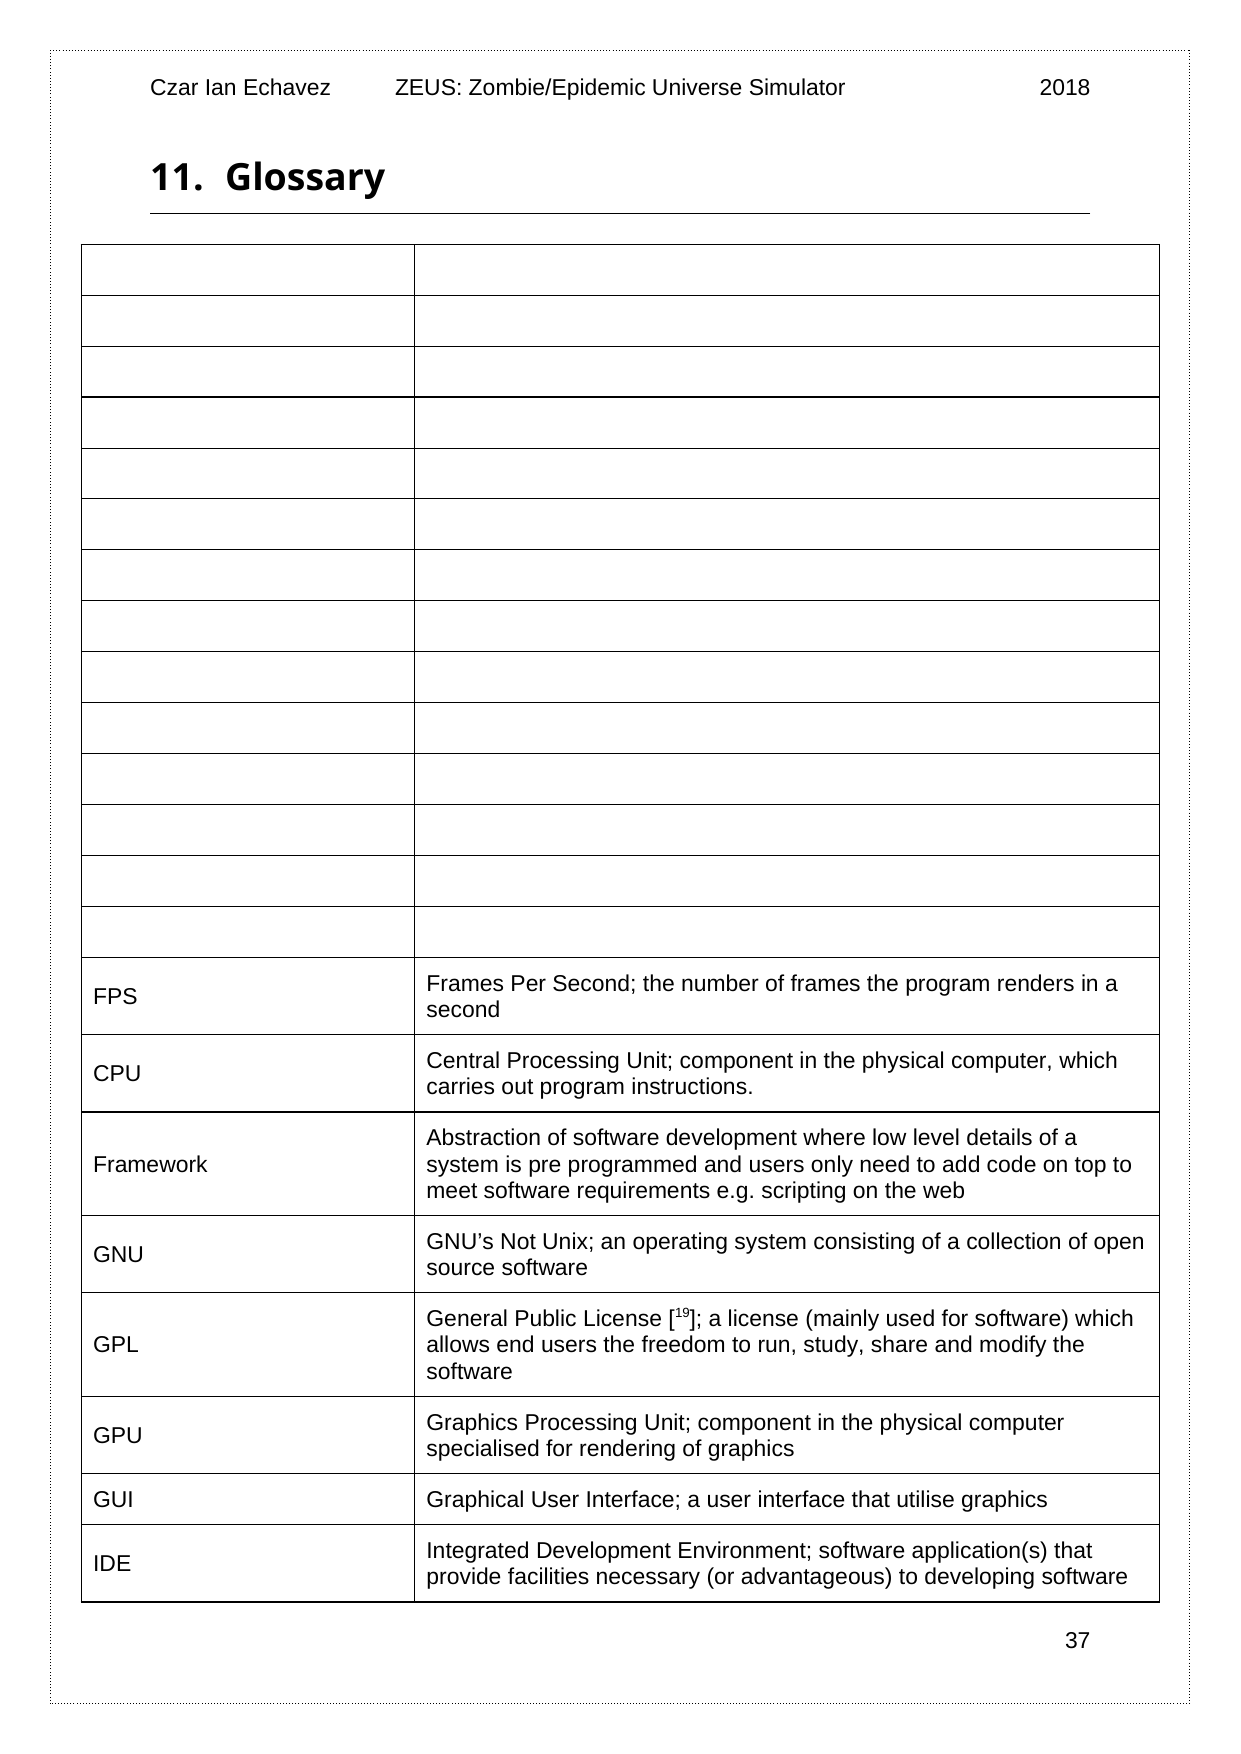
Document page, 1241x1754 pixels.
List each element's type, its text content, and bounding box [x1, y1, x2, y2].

table_cell [82, 703, 414, 753]
table_cell [415, 703, 1159, 753]
table_cell [415, 347, 1159, 396]
table_cell [415, 907, 1159, 957]
table_cell [415, 550, 1159, 600]
table_cell [82, 652, 414, 702]
table_cell [82, 499, 414, 549]
table_cell [82, 449, 414, 498]
table_cell [415, 449, 1159, 498]
table_cell Central Processing Unit; component in the physical computer, which carries out program instructions. [415, 1035, 1159, 1111]
table_cell General Public License []; a license (mainly used for software) which allows end users the freedom to run, study, share and modify the software [415, 1293, 1159, 1396]
table_cell GPU [82, 1397, 414, 1473]
table_cell [82, 907, 414, 957]
table_cell Frames Per Second; the number of frames the program renders in a second [415, 958, 1159, 1034]
subtitle Glossary [150, 150, 1090, 213]
table_cell Graphical User Interface; a user interface that utilise graphics [415, 1474, 1159, 1524]
table_cell [415, 805, 1159, 855]
table_cell GUI [82, 1474, 414, 1524]
table_cell Integrated Development Environment; software application(s) that provide facilities necessary (or advantageous) to developing software [415, 1525, 1159, 1601]
table_cell [82, 805, 414, 855]
table_cell [82, 296, 414, 346]
table_cell [82, 550, 414, 600]
table_cell [82, 347, 414, 396]
table_cell [415, 856, 1159, 906]
table_cell Framework [82, 1113, 414, 1215]
table_cell [415, 398, 1159, 447]
table_cell [415, 652, 1159, 702]
table_cell CPU [82, 1035, 414, 1111]
table_cell [82, 601, 414, 651]
table_cell GNU [82, 1216, 414, 1292]
table_cell [415, 296, 1159, 346]
table_cell IDE [82, 1525, 414, 1601]
table_cell [82, 754, 414, 804]
table_cell Graphics Processing Unit; component in the physical computer specialised for rendering of graphics [415, 1397, 1159, 1473]
table_cell GPL [82, 1293, 414, 1396]
table_cell FPS [82, 958, 414, 1034]
table_cell GNU’s Not Unix; an operating system consisting of a collection of open source software [415, 1216, 1159, 1292]
table_cell [82, 856, 414, 906]
table_header [82, 245, 414, 294]
table_cell [82, 398, 414, 447]
table_cell [415, 601, 1159, 651]
table_header [415, 245, 1159, 294]
table_cell [415, 499, 1159, 549]
table_cell Abstraction of software development where low level details of a system is pre programmed and users only need to add code on top to meet software requirements e.g. scripting on the web [415, 1113, 1159, 1215]
table_cell [415, 754, 1159, 804]
